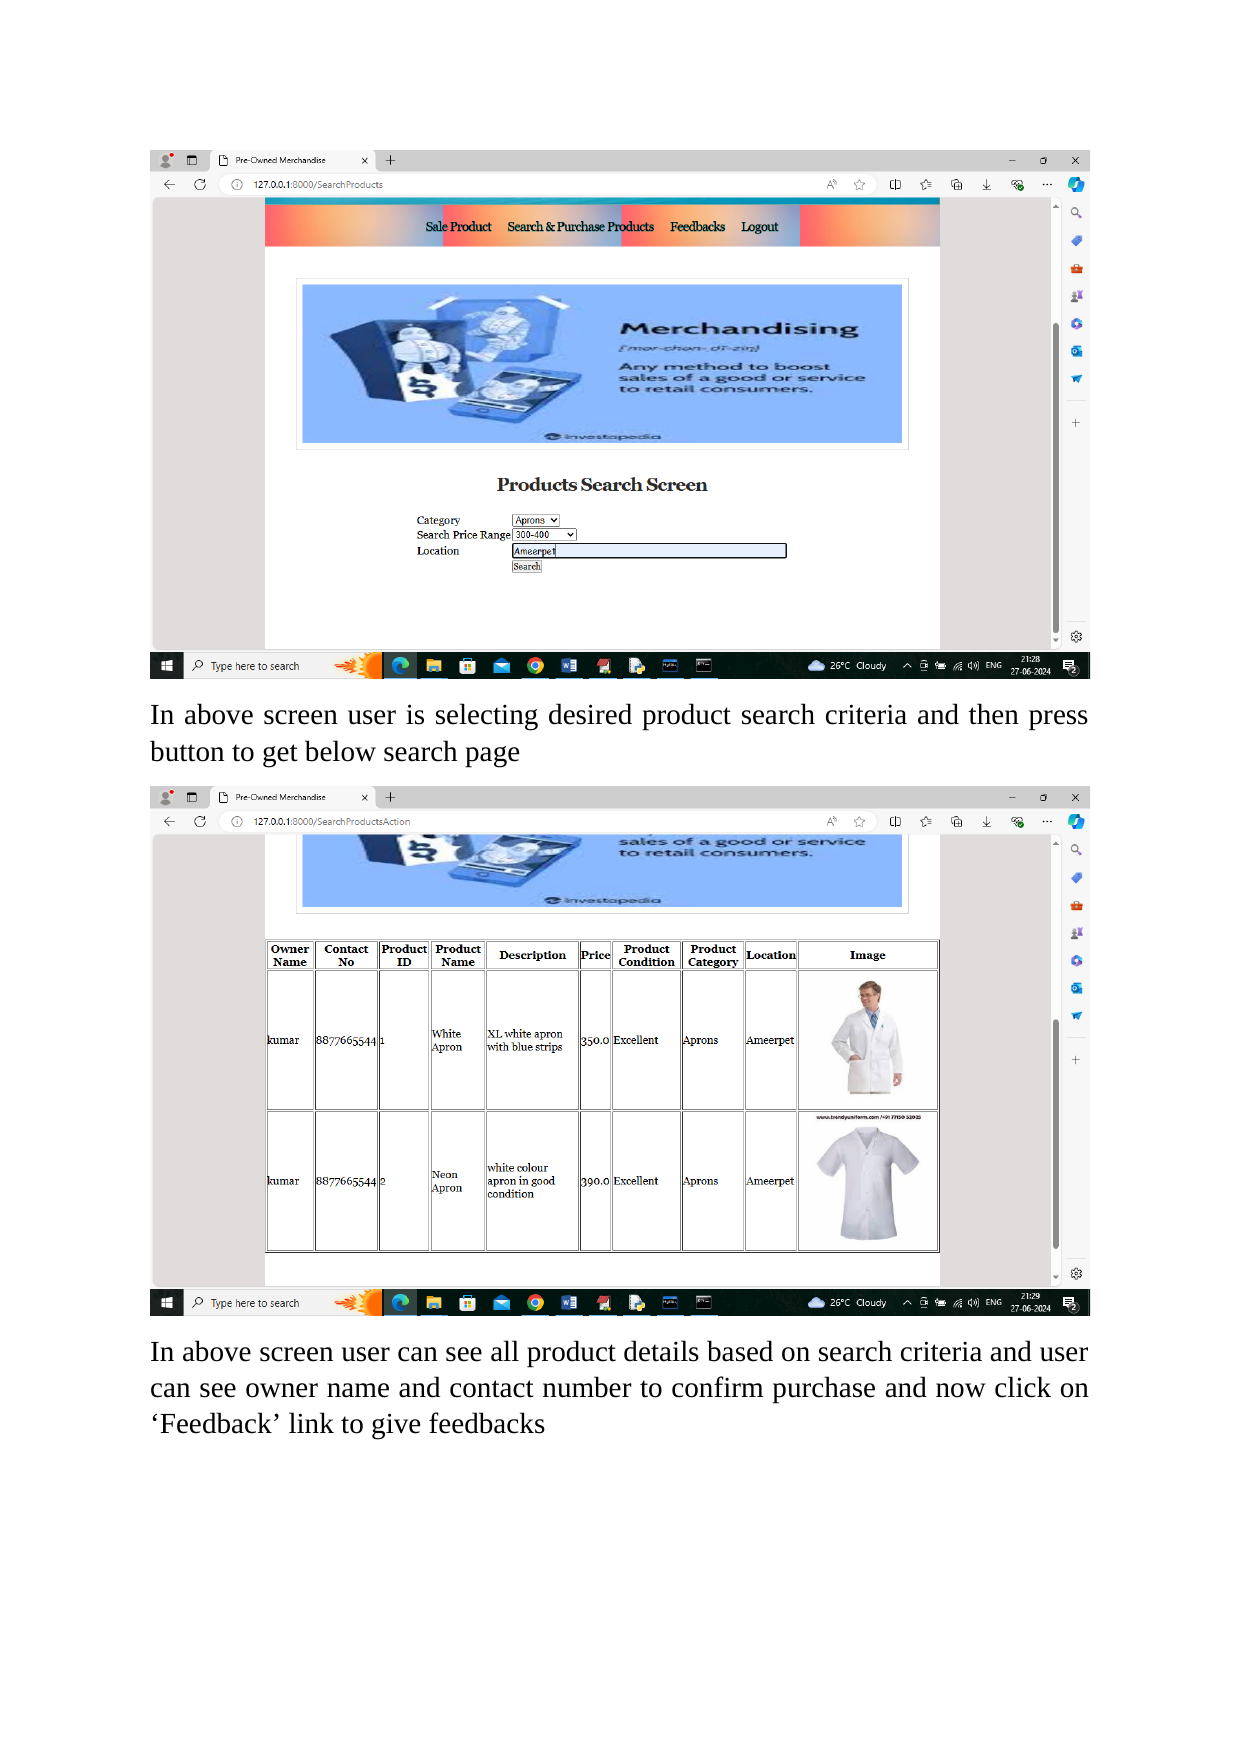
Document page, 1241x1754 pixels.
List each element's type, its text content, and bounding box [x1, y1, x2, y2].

picture [150, 786, 1091, 1316]
text In above screen user can see all product details based on search criteria and user can see owner name and contact number to confirm purchase and now click on ‘Feedback’ link to give feedbacks [150, 1334, 1090, 1440]
picture [150, 150, 1091, 679]
text In above screen user is selecting desired product search criteria and then press button to get below search page [150, 697, 1090, 767]
